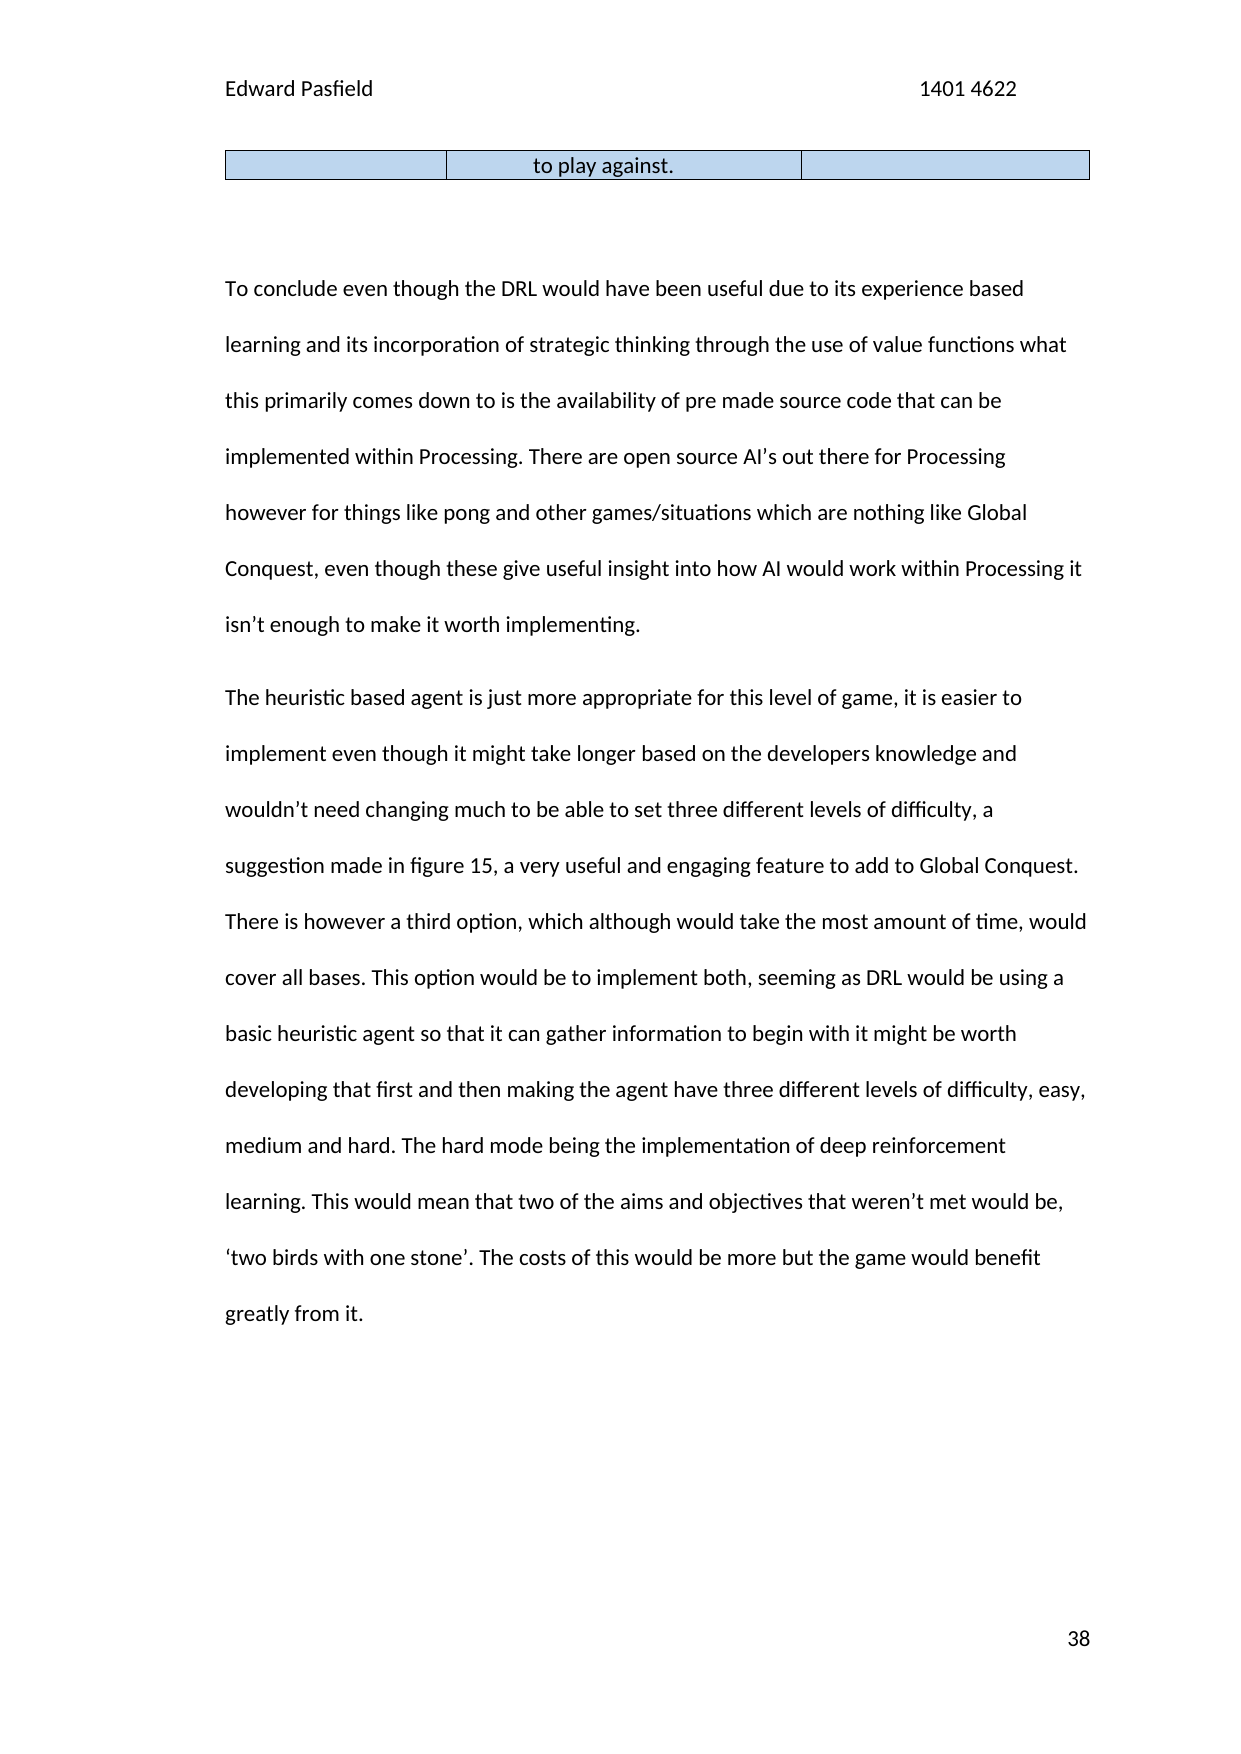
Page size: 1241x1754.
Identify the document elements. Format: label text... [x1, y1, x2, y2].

text The heuristic based agent is just more appropriate for this level of game, it is easier to implement even though it might take longer based on the developers knowledge and wouldn’t need changing much to be able to set three different levels of difficulty, a suggestion made in figure 15, a very useful and engaging feature to add to Global Conquest. There is however a third option, which although would take the most amount of time, would cover all bases. This option would be to implement both, seeming as DRL would be using a basic heuristic agent so that it can gather information to begin with it might be worth developing that first and then making the agent have three different levels of difficulty, easy, medium and hard. The hard mode being the implementation of deep reinforcement learning. This would mean that two of the aims and objectives that weren’t met would be, ‘two birds with one stone’. The costs of this would be more but the game would benefit greatly from it. [225, 683, 1090, 1327]
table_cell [226, 151, 446, 179]
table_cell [447, 151, 801, 179]
text To conclude even though the DRL would have been useful due to its experience based learning and its incorporation of strategic thinking through the use of value functions what this primarily comes down to is the availability of pre made source code that can be implemented within Processing. There are open source AI’s out there for Processing however for things like pong and other games/situations which are nothing like Global Conquest, even though these give useful insight into how AI would work within Processing it isn’t enough to make it worth implementing. [225, 274, 1090, 638]
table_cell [802, 151, 1089, 179]
